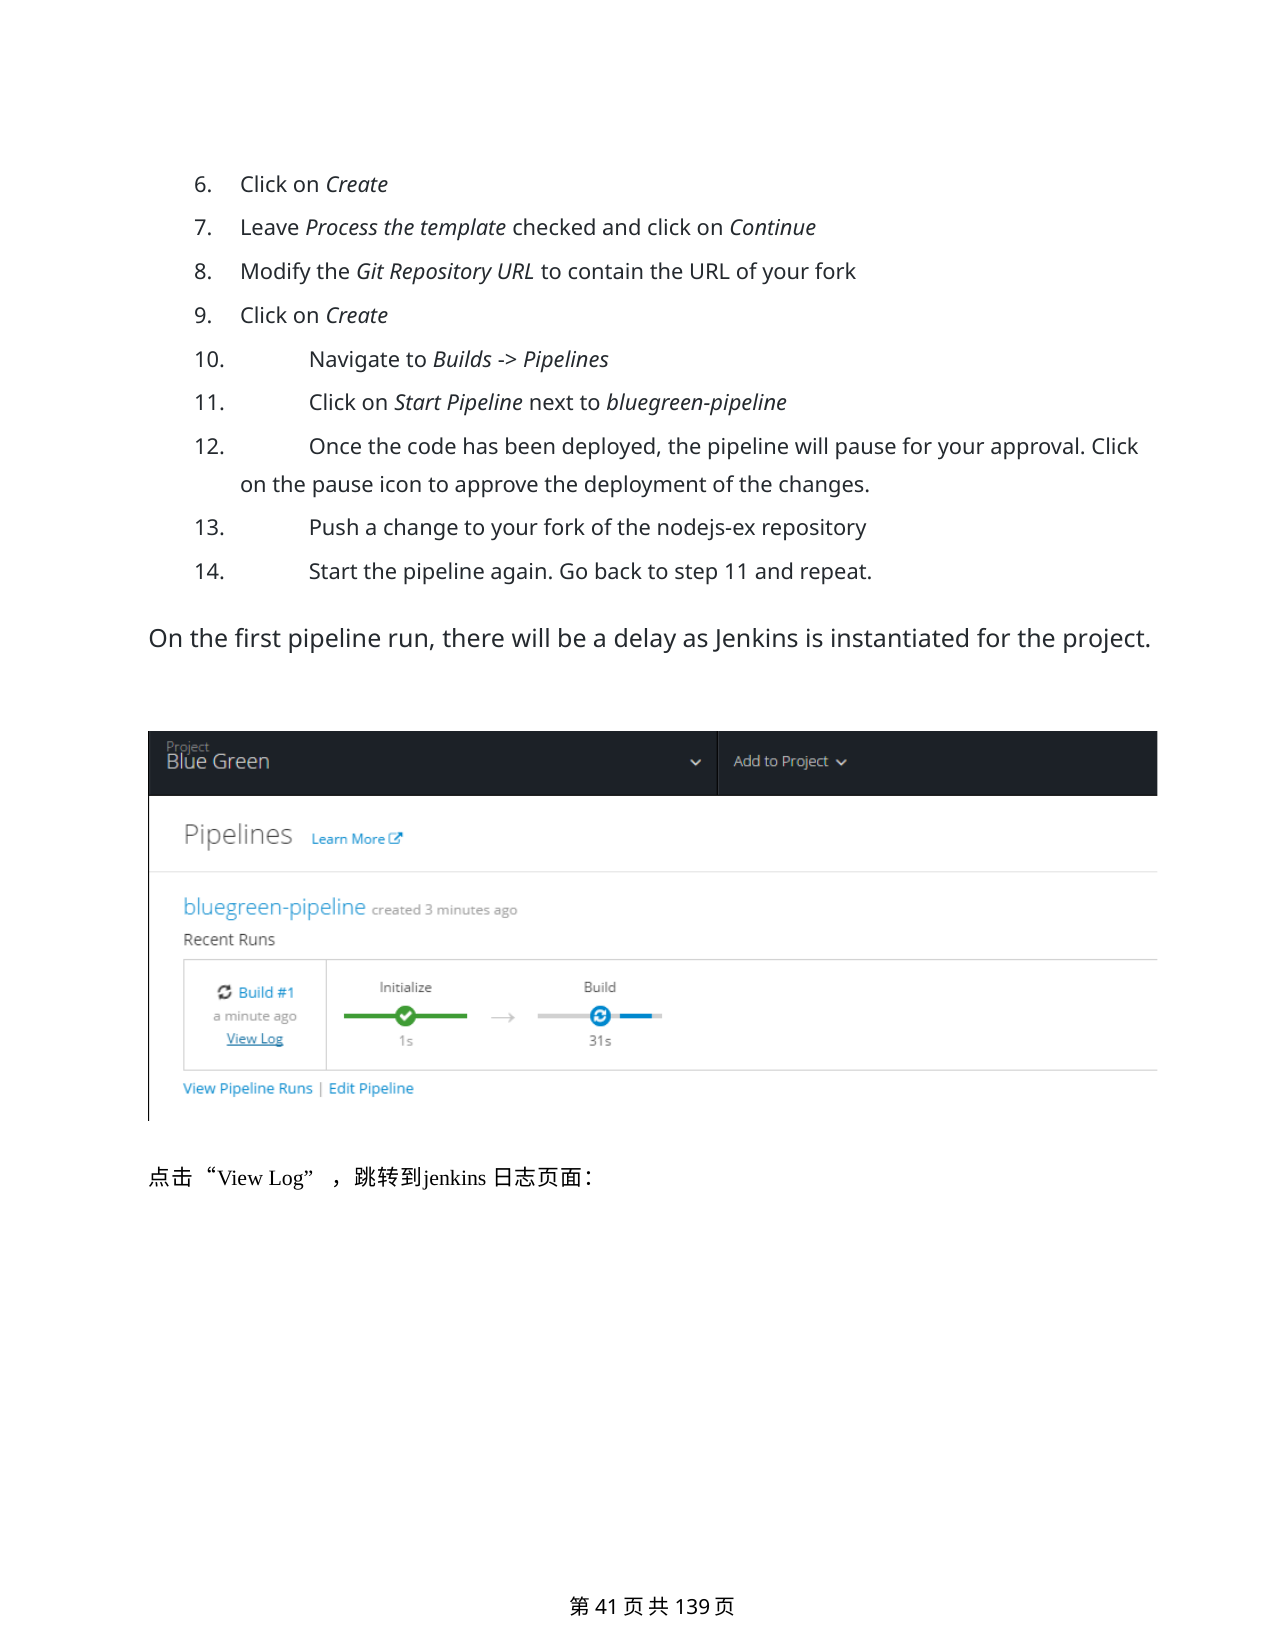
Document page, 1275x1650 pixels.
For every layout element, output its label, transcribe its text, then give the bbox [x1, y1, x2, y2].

list Start the pipeline again. Go back to step 11 and repeat. [186, 552, 1156, 590]
list Push a change to your fork of the nodejs-ex repository [186, 508, 1156, 546]
list Click on Start Pipeline next to bluegreen-pipeline [186, 383, 1156, 421]
list Navigate to Builds -> Pipelines [186, 340, 1156, 377]
list Once the code has been deployed, the pipeline will pause for your approval. Click on the pause icon to approve the deployment of the changes. [186, 427, 1156, 502]
text On the first pipeline run, there will be a delay as Jenkins is instantiated for the project. [148, 619, 1156, 656]
text 点击“View Log”，跳转到jenkins日志页面： [148, 1157, 1156, 1194]
picture [148, 731, 1158, 1121]
list Modify the Git Repository URL to contain the URL of your fork [186, 252, 1156, 290]
list Click on Create [186, 296, 1156, 333]
list Click on Create [186, 165, 1156, 202]
list Leave Process the template checked and click on Continue [186, 208, 1156, 246]
